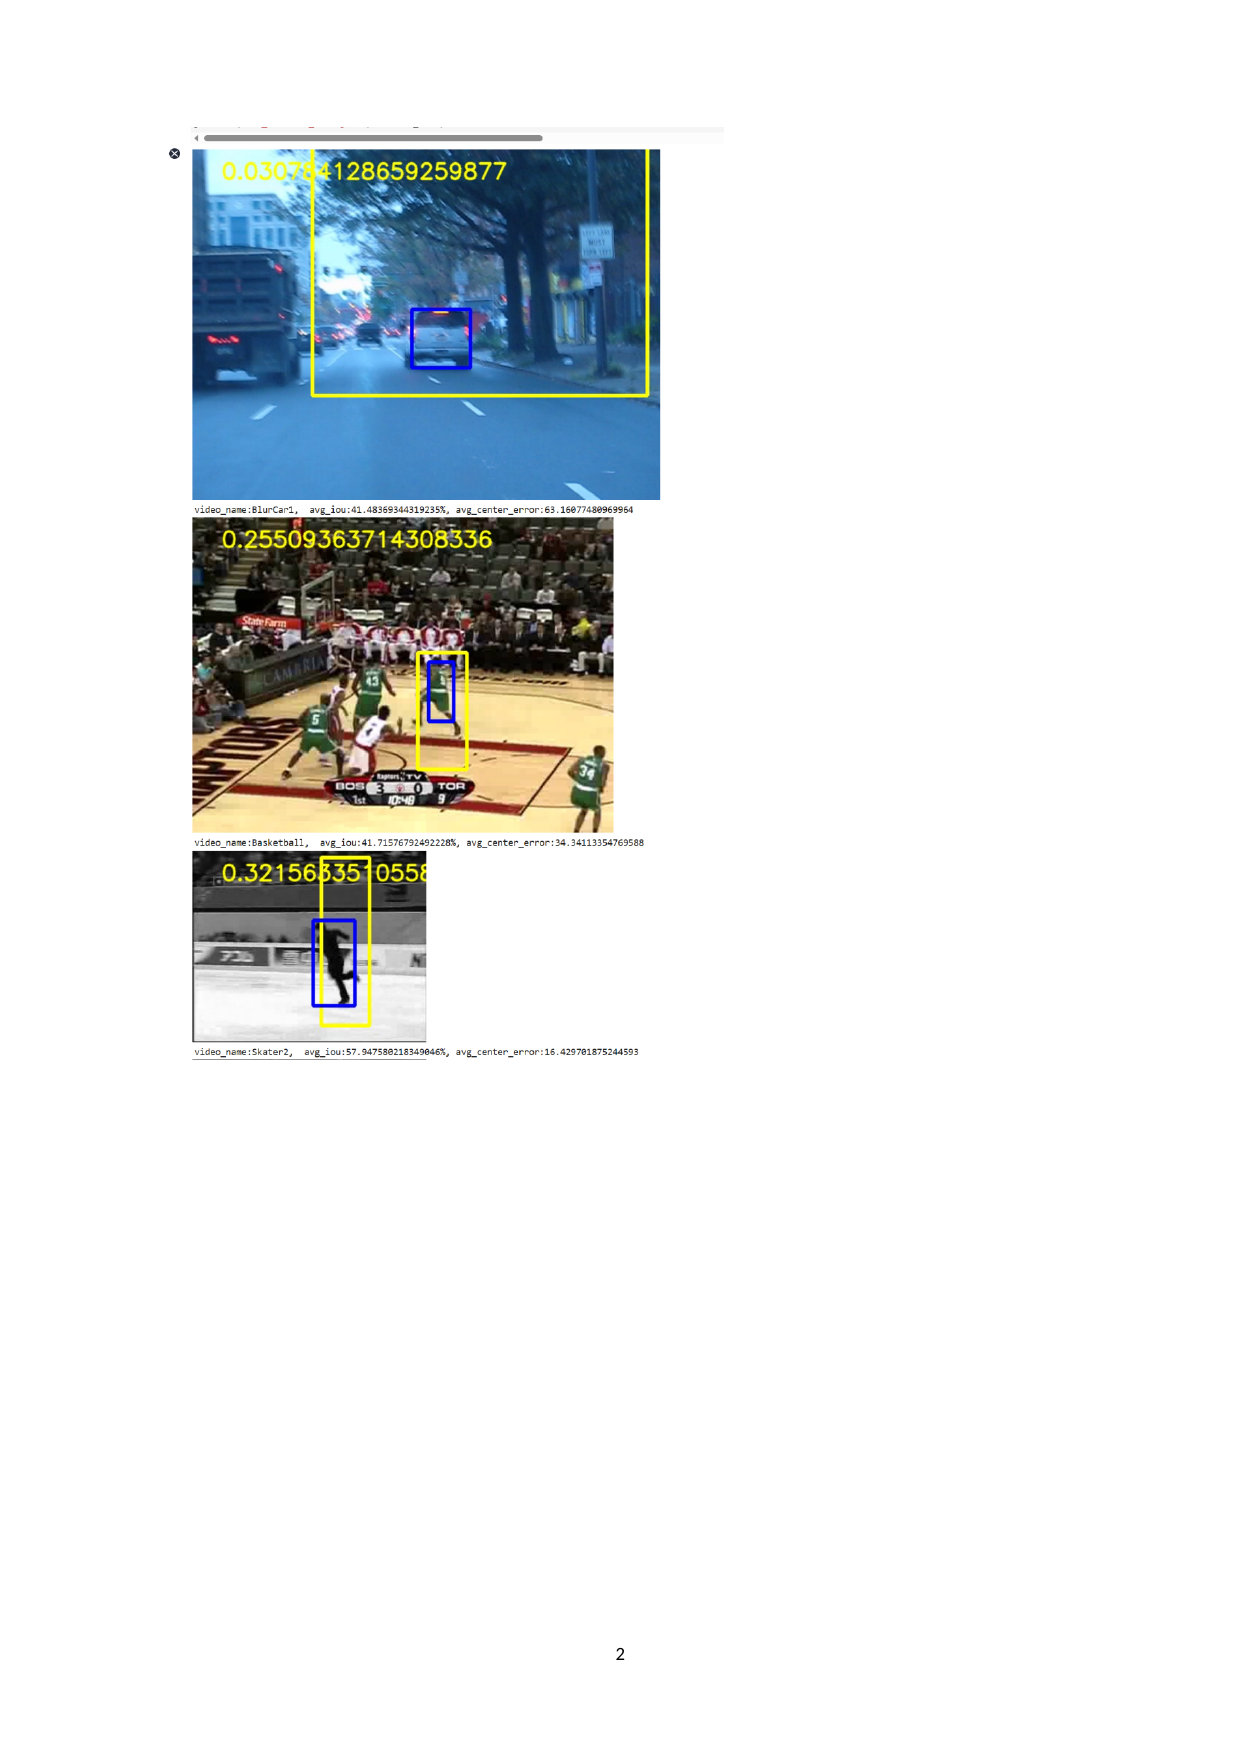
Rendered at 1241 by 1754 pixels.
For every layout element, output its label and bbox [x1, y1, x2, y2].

picture [147, 127, 724, 1060]
